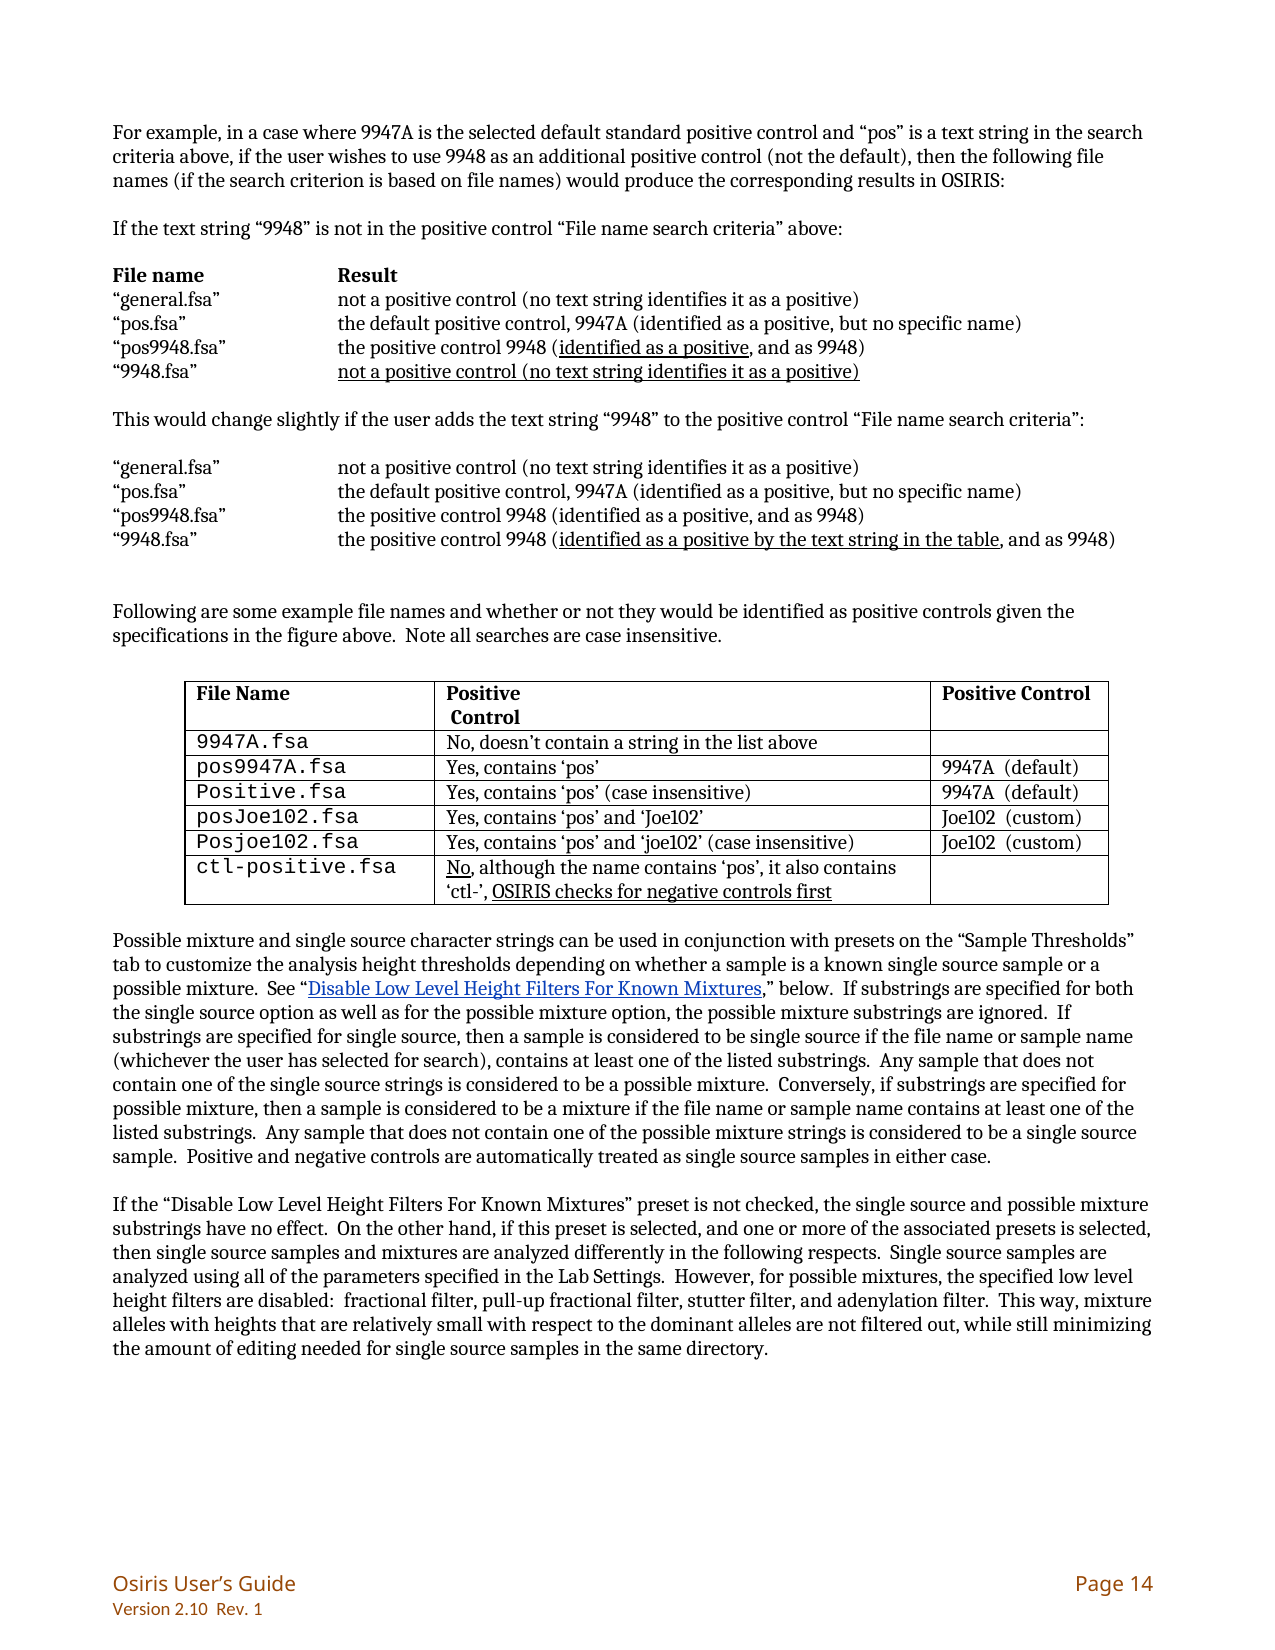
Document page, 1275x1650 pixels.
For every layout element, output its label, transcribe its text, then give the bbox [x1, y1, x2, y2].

table_cell No, although the name contains ‘pos’, it also contains ‘ctl-’, OSIRIS checks for negative controls first [435, 856, 930, 904]
text If the text string “9948” is not in the positive control “File name search criteria” above: [112, 216, 1162, 240]
table_cell 9947A (default) [931, 781, 1108, 805]
table_cell Yes, contains ‘pos’ and ‘Joe102’ [435, 806, 930, 830]
table_cell [931, 856, 1108, 904]
text For example, in a case where 9947A is the selected default standard positive control and “pos” is a text string in the search criteria above, if the user wishes to use 9948 as an additional positive control (not the default), then the following file names (if the search criterion is based on file names) would produce the corresponding results in OSIRIS: [112, 120, 1162, 192]
table_cell Joe102 (custom) [931, 806, 1108, 830]
text “pos.fsa” the default positive control, 9947A (identified as a positive, but no specific name) [112, 480, 1162, 504]
text “9948.fsa” not a positive control (no text string identifies it as a positive) [112, 360, 1162, 384]
text This would change slightly if the user adds the text string “9948” to the positive control “File name search criteria”: [112, 408, 1162, 432]
table_header Positive Control [931, 682, 1108, 730]
table_header Positive Control [435, 682, 930, 730]
table_cell 9947A.fsa [186, 731, 434, 755]
table_cell No, doesn’t contain a string in the list above [435, 731, 930, 755]
text Possible mixture and single source character strings can be used in conjunction with presets on the “Sample Thresholds” tab to customize the analysis height thresholds depending on whether a sample is a known single source sample or a possible mixture. See “Disable Low Level Height Filters For Known Mixtures,” below. If substrings are specified for both the single source option as well as for the possible mixture option, the possible mixture substrings are ignored. If substrings are specified for single source, then a sample is considered to be single source if the file name or sample name (whichever the user has selected for search), contains at least one of the listed substrings. Any sample that does not contain one of the single source strings is considered to be a possible mixture. Conversely, if substrings are specified for possible mixture, then a sample is considered to be a mixture if the file name or sample name contains at least one of the listed substrings. Any sample that does not contain one of the possible mixture strings is considered to be a single source sample. Positive and negative controls are automatically treated as single source samples in either case. [112, 929, 1162, 1168]
table_cell Positive.fsa [186, 781, 434, 805]
table_cell posJoe102.fsa [186, 806, 434, 830]
text “pos.fsa” the default positive control, 9947A (identified as a positive, but no specific name) [112, 312, 1162, 336]
text “9948.fsa” the positive control 9948 (identified as a positive by the text string in the table, and as 9948) [112, 528, 1162, 552]
table_cell Yes, contains ‘pos’ [435, 756, 930, 780]
text File name Result [112, 264, 1162, 288]
table_cell ctl-positive.fsa [186, 856, 434, 904]
text “general.fsa” not a positive control (no text string identifies it as a positive) [112, 288, 1162, 312]
table_cell pos9947A.fsa [186, 756, 434, 780]
text “pos9948.fsa” the positive control 9948 (identified as a positive, and as 9948) [112, 336, 1162, 360]
table_cell Joe102 (custom) [931, 831, 1108, 855]
text If the “Disable Low Level Height Filters For Known Mixtures” preset is not checked, the single source and possible mixture substrings have no effect. On the other hand, if this preset is selected, and one or more of the associated presets is selected, then single source samples and mixtures are analyzed differently in the following respects. Single source samples are analyzed using all of the parameters specified in the Lab Settings. However, for possible mixtures, the specified low level height filters are disabled: fractional filter, pull-up fractional filter, stutter filter, and adenylation filter. This way, mixture alleles with heights that are relatively small with respect to the dominant alleles are not filtered out, while still minimizing the amount of editing needed for single source samples in the same directory. [112, 1192, 1162, 1360]
table_cell Yes, contains ‘pos’ (case insensitive) [435, 781, 930, 805]
table_cell [931, 731, 1108, 755]
table_header File Name [186, 682, 434, 730]
text “pos9948.fsa” the positive control 9948 (identified as a positive, and as 9948) [112, 504, 1162, 528]
text “general.fsa” not a positive control (no text string identifies it as a positive) [112, 456, 1162, 480]
text Following are some example file names and whether or not they would be identified as positive controls given the specifications in the figure above. Note all searches are case insensitive. [112, 599, 1162, 647]
table_cell Yes, contains ‘pos’ and ‘joe102’ (case insensitive) [435, 831, 930, 855]
table_cell 9947A (default) [931, 756, 1108, 780]
table_cell Posjoe102.fsa [186, 831, 434, 855]
